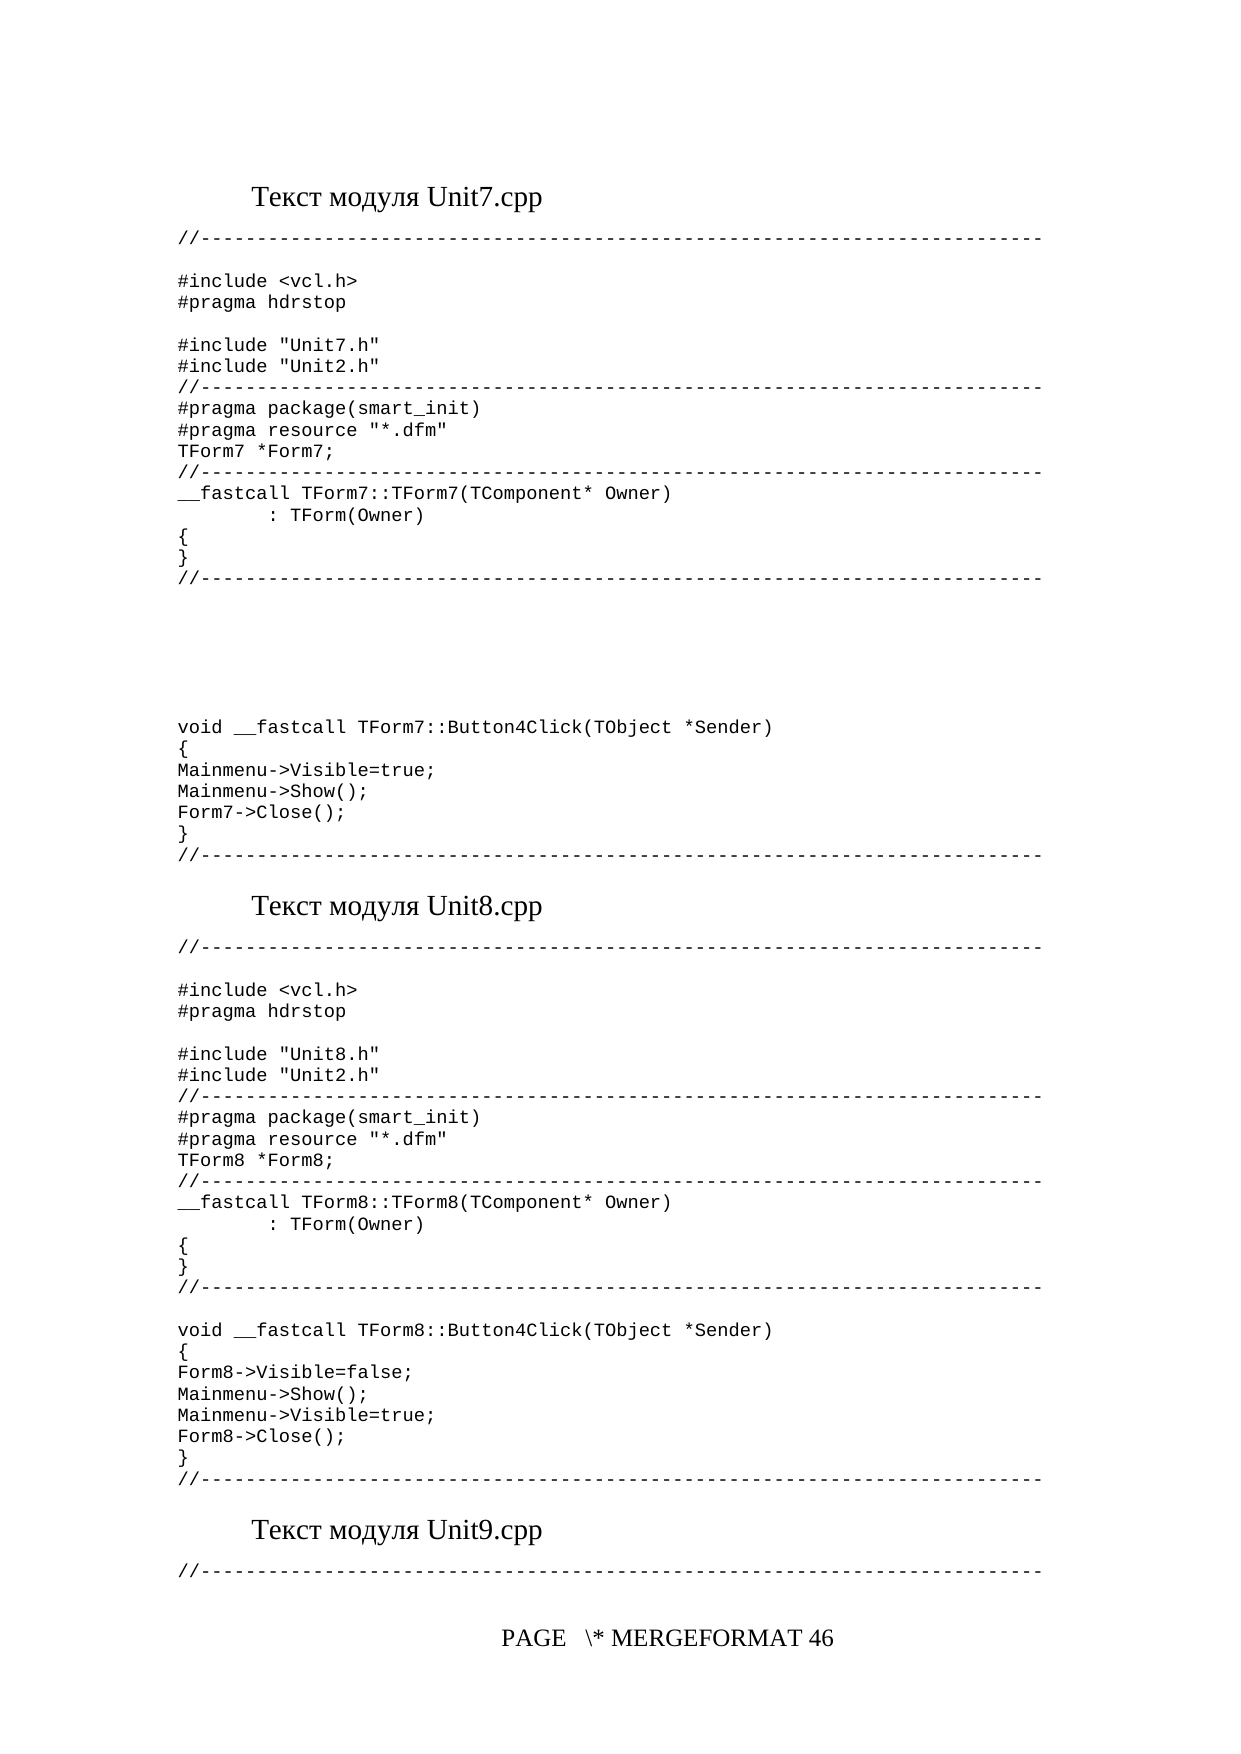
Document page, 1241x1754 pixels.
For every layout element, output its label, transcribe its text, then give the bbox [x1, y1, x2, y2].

text #include <vcl.h> [177, 981, 1152, 1002]
text } [177, 824, 1152, 845]
text Form7->Close(); [177, 803, 1152, 824]
text //--------------------------------------------------------------------------- [177, 1172, 1152, 1193]
text { [177, 527, 1152, 548]
text void __fastcall TForm7::Button4Click(TObject *Sender) [177, 718, 1152, 739]
text //--------------------------------------------------------------------------- [177, 569, 1152, 590]
text Mainmenu->Show(); [177, 782, 1152, 803]
text } [177, 1448, 1152, 1469]
text #include "Unit7.h" [177, 335, 1152, 357]
text //--------------------------------------------------------------------------- [177, 378, 1152, 399]
text #include "Unit2.h" [177, 357, 1152, 378]
text Form8->Visible=false; [177, 1363, 1152, 1384]
text Текст модуля Unit9.cpp [177, 1512, 1152, 1546]
text Mainmenu->Visible=true; [177, 1406, 1152, 1427]
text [177, 1562, 1152, 1583]
text } [177, 548, 1152, 569]
text #pragma resource "*.dfm" [177, 1129, 1152, 1151]
text #pragma hdrstop [177, 1002, 1152, 1023]
text //--------------------------------------------------------------------------- [177, 463, 1152, 484]
text __fastcall TForm8::TForm8(TComponent* Owner) [177, 1193, 1152, 1214]
text Mainmenu->Show(); [177, 1384, 1152, 1406]
text Текст модуля Unit7.cpp [177, 179, 1152, 212]
text #include "Unit2.h" [177, 1066, 1152, 1087]
text #pragma hdrstop [177, 293, 1152, 314]
text //--------------------------------------------------------------------------- [177, 1087, 1152, 1108]
text #pragma package(smart_init) [177, 399, 1152, 420]
text //--------------------------------------------------------------------------- [177, 1278, 1152, 1299]
text Текст модуля Unit8.cpp [177, 888, 1152, 921]
text //--------------------------------------------------------------------------- [177, 938, 1152, 959]
text : TForm(Owner) [177, 505, 1152, 527]
text { [177, 739, 1152, 760]
text } [177, 1257, 1152, 1278]
text { [177, 1342, 1152, 1363]
text Mainmenu->Visible=true; [177, 760, 1152, 782]
text #include "Unit8.h" [177, 1044, 1152, 1066]
text #include <vcl.h> [177, 272, 1152, 293]
text #pragma resource "*.dfm" [177, 420, 1152, 442]
text __fastcall TForm7::TForm7(TComponent* Owner) [177, 484, 1152, 505]
text { [177, 1236, 1152, 1257]
text : TForm(Owner) [177, 1214, 1152, 1236]
text TForm7 *Form7; [177, 442, 1152, 463]
text //--------------------------------------------------------------------------- [177, 845, 1152, 867]
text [177, 229, 1152, 250]
text TForm8 *Form8; [177, 1151, 1152, 1172]
text void __fastcall TForm8::Button4Click(TObject *Sender) [177, 1321, 1152, 1342]
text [177, 1469, 1152, 1491]
text #pragma package(smart_init) [177, 1108, 1152, 1129]
text Form8->Close(); [177, 1427, 1152, 1448]
